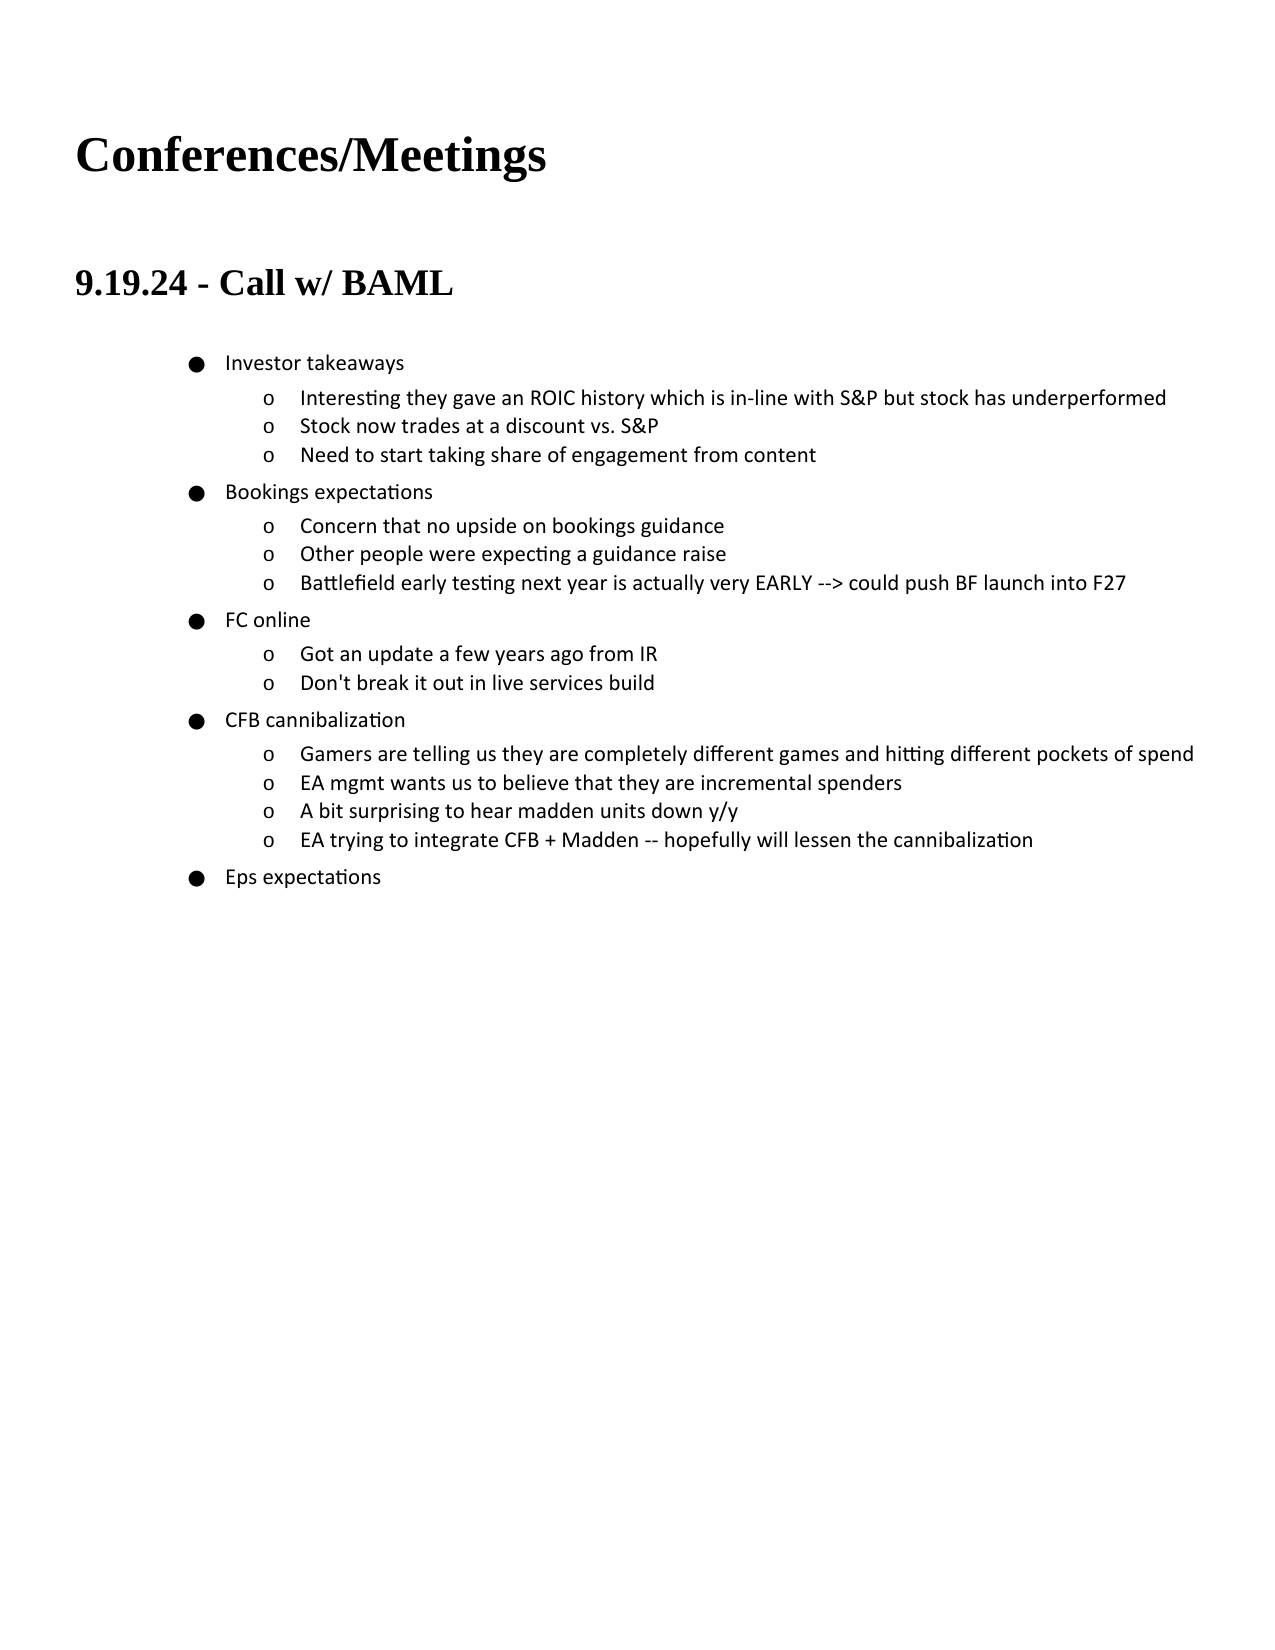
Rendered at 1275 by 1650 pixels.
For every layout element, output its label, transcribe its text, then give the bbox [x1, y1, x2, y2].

list Interesting they gave an ROIC history which is in-line with S&P but stock has underperformed [262, 383, 1200, 411]
list Investor takeaways [187, 340, 1200, 383]
list Battlefield early testing next year is actually very EARLY --> could push BF launch into F27 [262, 568, 1200, 597]
list Got an update a few years ago from IR [262, 639, 1200, 668]
list Don't break it out in live services build [262, 668, 1200, 696]
list Eps expectations [187, 853, 1200, 896]
list Gamers are telling us they are completely different games and hitting different pockets of spend [262, 739, 1200, 768]
subtitle 9.19.24 - Call w/ BAML [75, 261, 1200, 304]
subtitle Conferences/Meetings [75, 125, 1200, 182]
list EA mgmt wants us to believe that they are incremental spenders [262, 768, 1200, 796]
list Need to start taking share of engagement from content [262, 440, 1200, 468]
list FC online [187, 597, 1200, 639]
list A bit surprising to hear madden units down y/y [262, 796, 1200, 825]
list CFB cannibalization [187, 696, 1200, 739]
list EA trying to integrate CFB + Madden -- hopefully will lessen the cannibalization [262, 825, 1200, 853]
list Other people were expecting a guidance raise [262, 539, 1200, 568]
list Bookings expectations [187, 468, 1200, 511]
list Concern that no upside on bookings guidance [262, 511, 1200, 539]
list Stock now trades at a discount vs. S&P [262, 411, 1200, 440]
